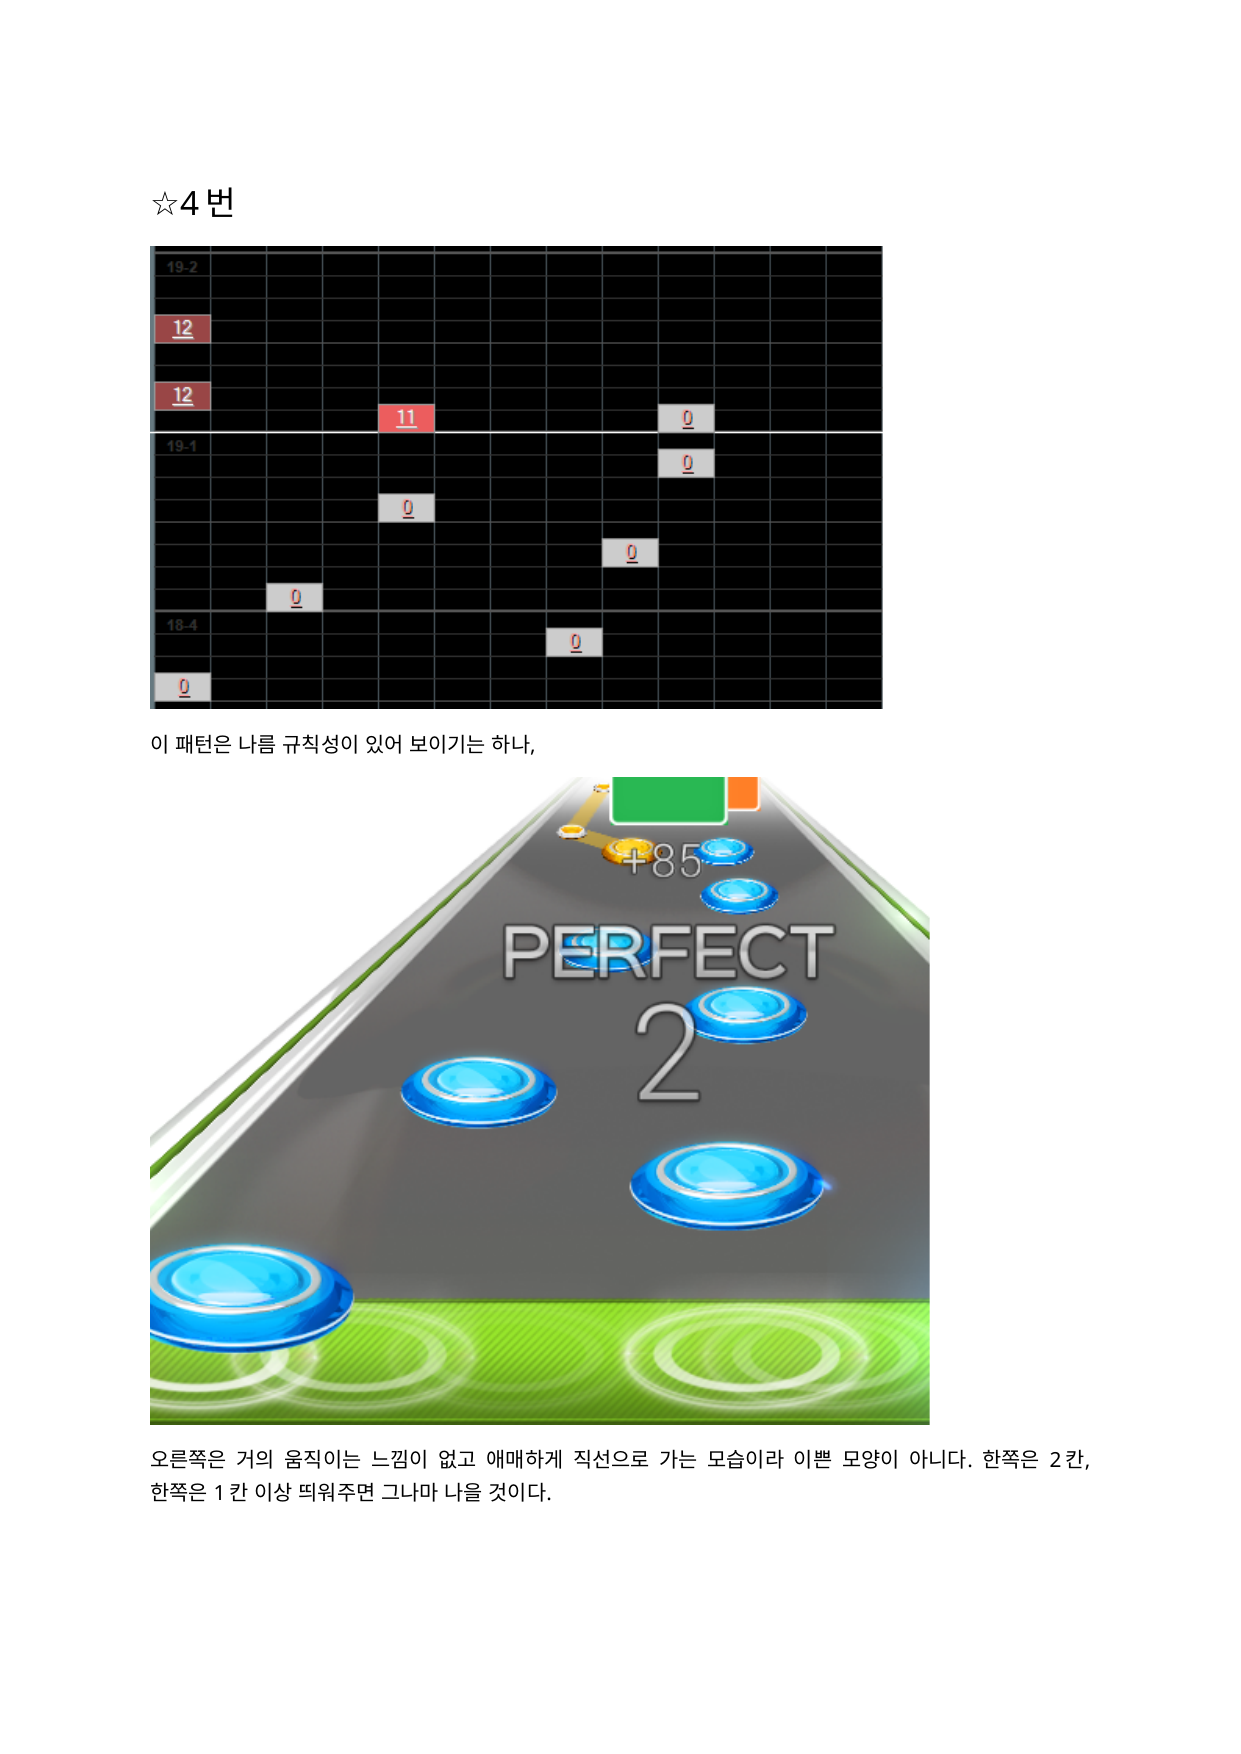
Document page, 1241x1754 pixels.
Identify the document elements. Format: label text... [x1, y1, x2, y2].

text 이 패턴은 나름 규칙성이 있어 보이기는 하나, [150, 728, 1090, 758]
text ☆4번 [150, 177, 1090, 226]
picture [150, 777, 930, 1425]
picture [150, 246, 883, 709]
text 오른쪽은 거의 움직이는 느낌이 없고 애매하게 직선으로 가는 모습이라 이쁜 모양이 아니다. 한쪽은 2칸, 한쪽은 1칸 이상 띄워주면 그나마 나을 것이다. [150, 1443, 1090, 1506]
